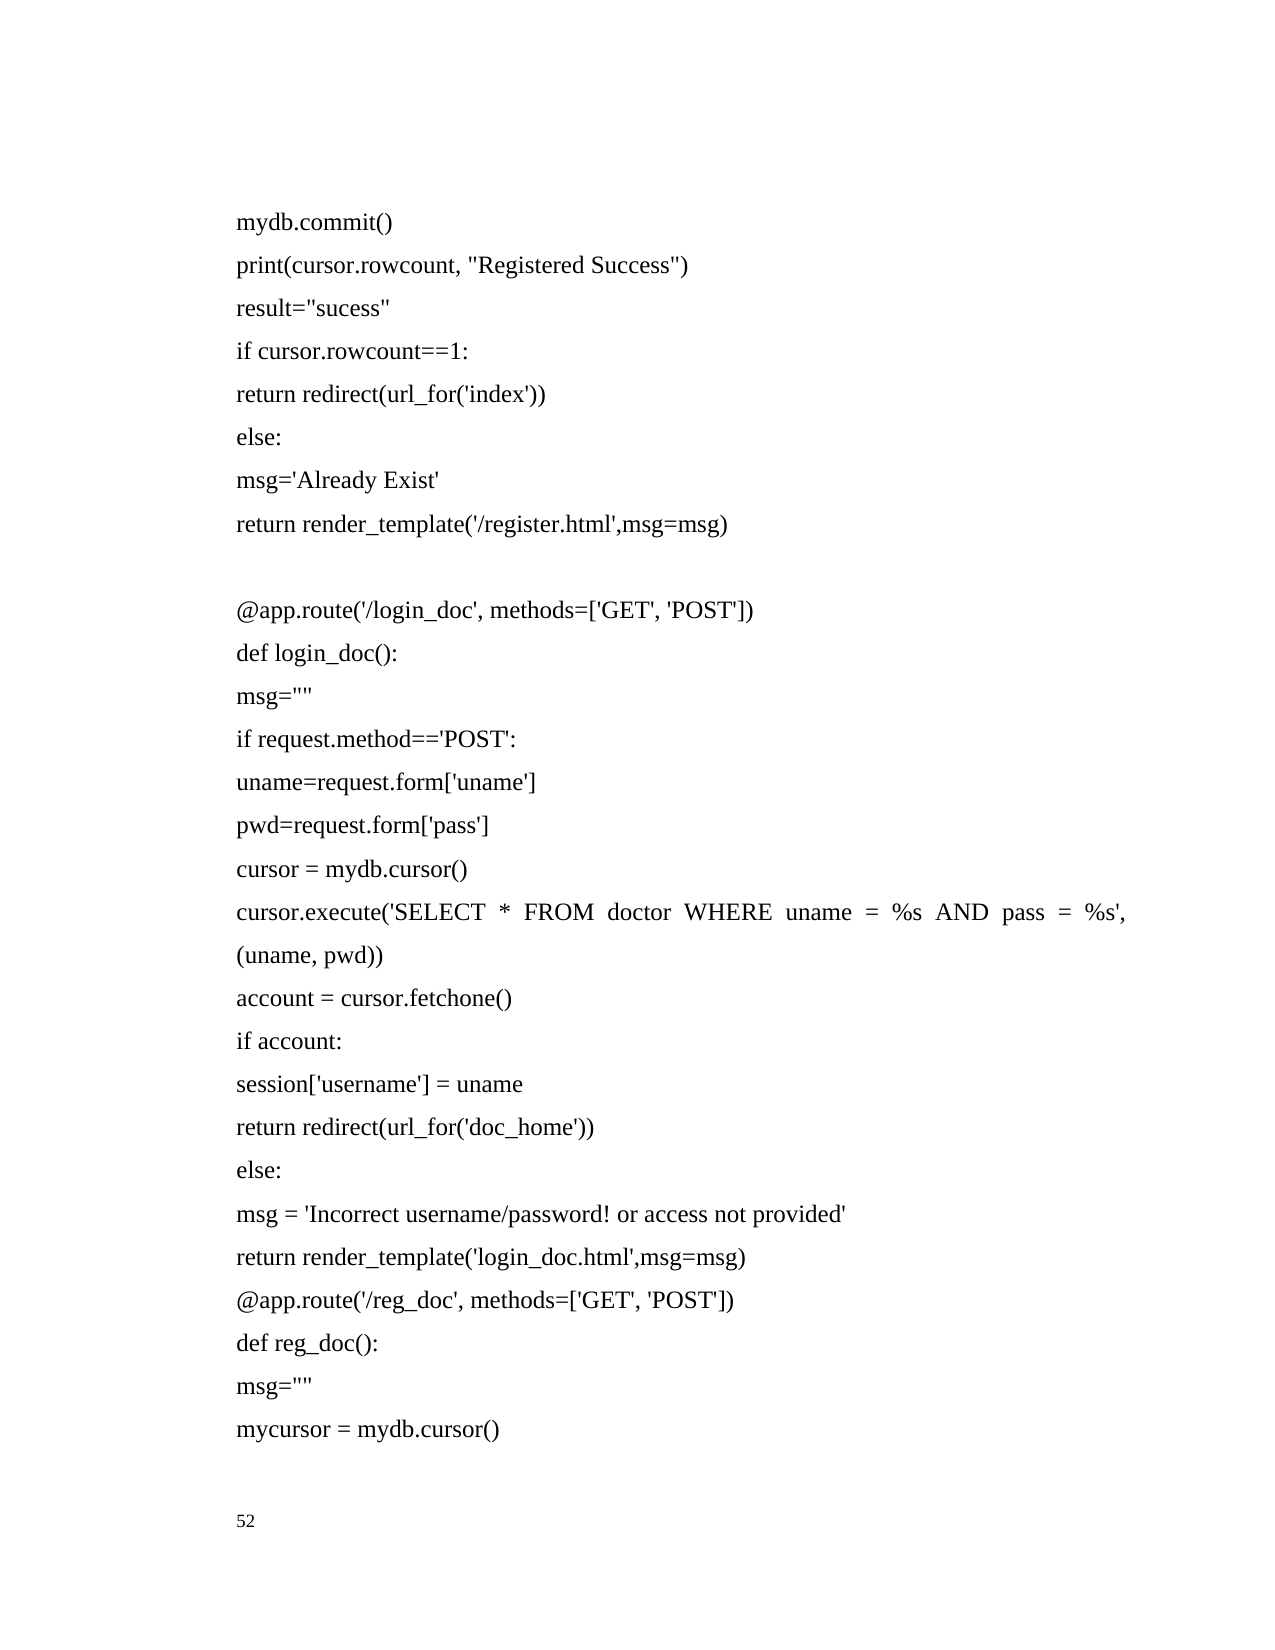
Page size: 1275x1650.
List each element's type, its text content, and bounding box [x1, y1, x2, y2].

text else: [236, 422, 1127, 451]
text def login_doc(): [236, 638, 1127, 667]
text mydb.commit() [236, 207, 1127, 236]
text return redirect(url_for('doc_home')) [236, 1112, 1127, 1141]
text if cursor.rowcount==1: [236, 336, 1127, 365]
text return redirect(url_for('index')) [236, 379, 1127, 408]
text cursor.execute('SELECT * FROM doctor WHERE uname = %s AND pass = %s', (uname, pwd)) [236, 897, 1127, 969]
text else: [236, 1156, 1127, 1184]
text return render_template('/register.html',msg=msg) [236, 509, 1127, 537]
text return render_template('login_doc.html',msg=msg) [236, 1242, 1127, 1271]
text account = cursor.fetchone() [236, 983, 1127, 1012]
text @app.route('/login_doc', methods=['GET', 'POST']) [236, 595, 1127, 624]
text print(cursor.rowcount, "Registered Success") [236, 250, 1127, 279]
text msg="" [236, 681, 1127, 710]
text def reg_doc(): [236, 1328, 1127, 1357]
text result="sucess" [236, 293, 1127, 322]
text uname=request.form['uname'] [236, 767, 1127, 796]
text if account: [236, 1026, 1127, 1055]
text cursor = mydb.cursor() [236, 854, 1127, 882]
text pwd=request.form['pass'] [236, 811, 1127, 839]
text mycursor = mydb.cursor() [236, 1414, 1127, 1443]
text msg = 'Incorrect username/password! or access not provided' [236, 1199, 1127, 1227]
text session['username'] = uname [236, 1069, 1127, 1098]
text msg='Already Exist' [236, 466, 1127, 494]
text if request.method=='POST': [236, 724, 1127, 753]
text msg="" [236, 1371, 1127, 1400]
text @app.route('/reg_doc', methods=['GET', 'POST']) [236, 1285, 1127, 1314]
